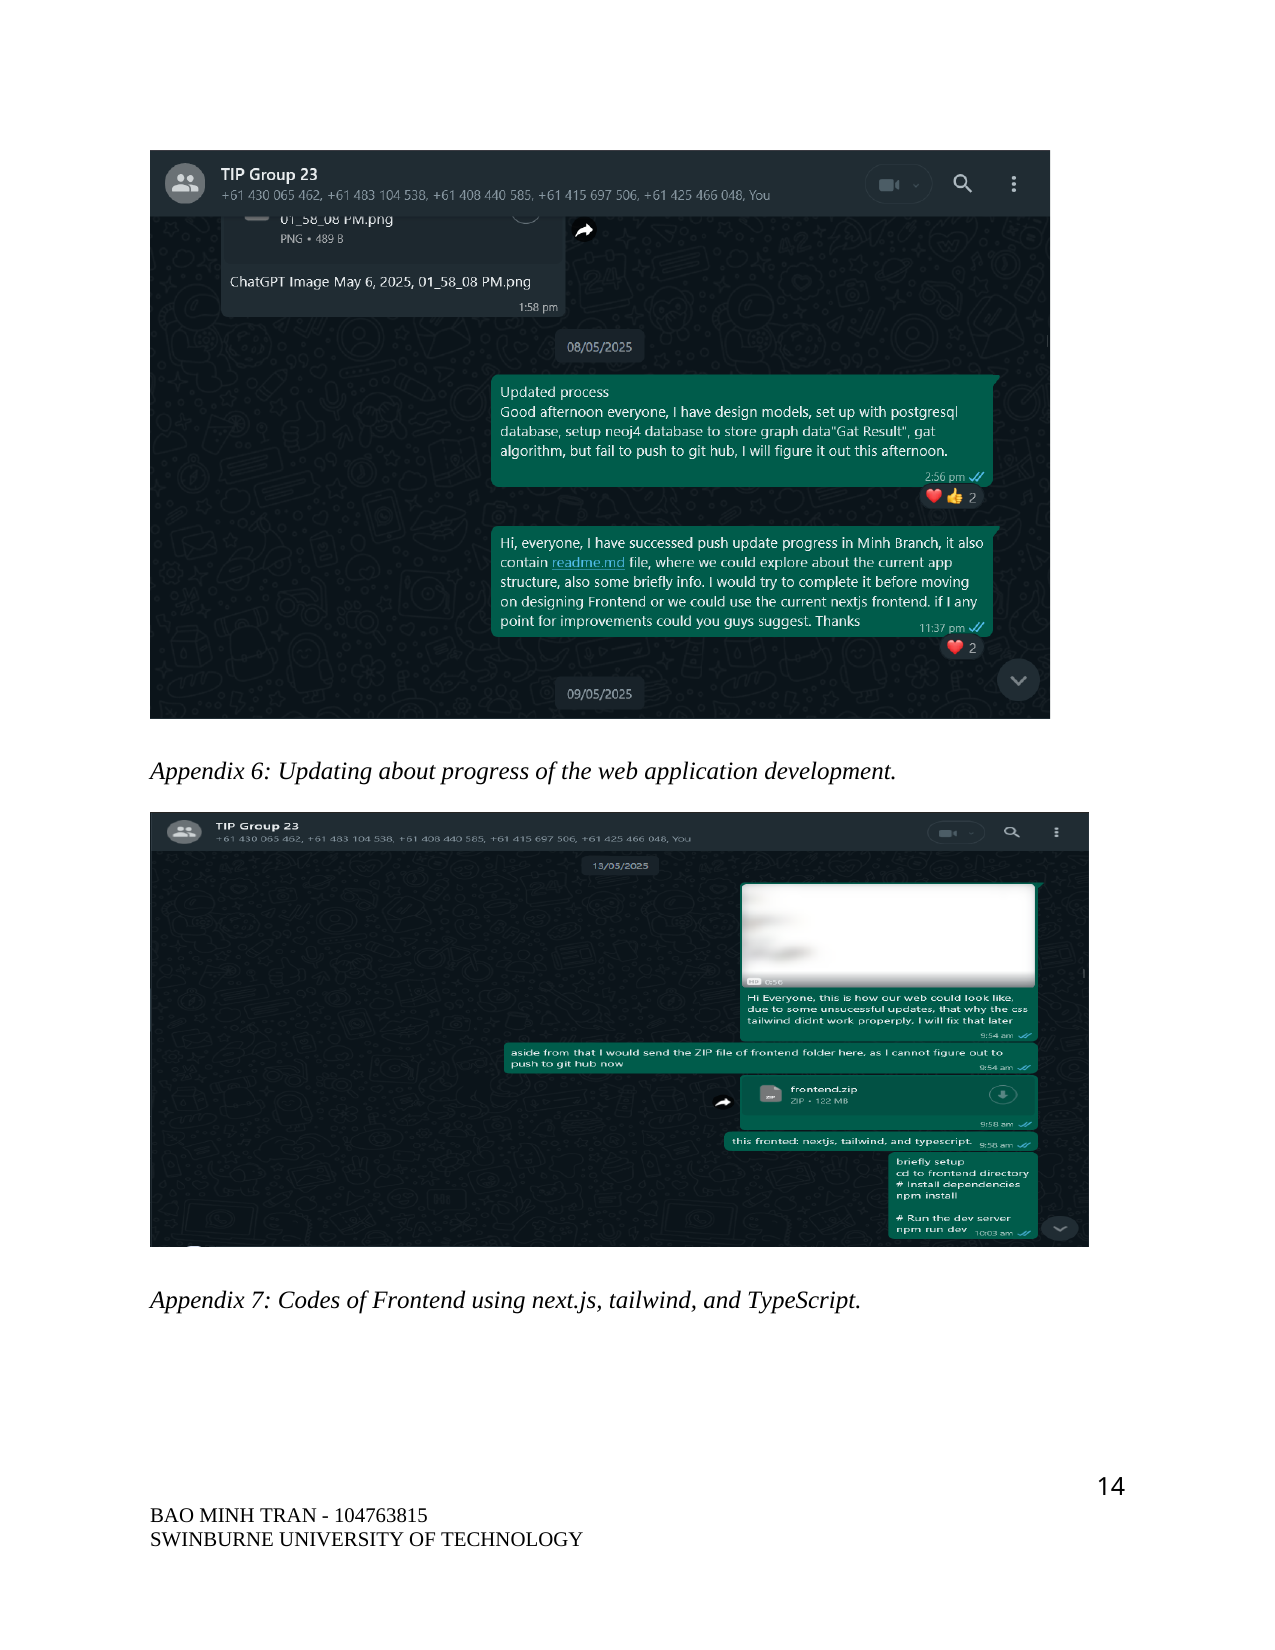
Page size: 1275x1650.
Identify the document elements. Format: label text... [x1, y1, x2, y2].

text Appendix 7: Codes of Frontend using next.js, tailwind, and TypeScript. [150, 1285, 1125, 1313]
text Appendix 6: Updating about progress of the web application development. [150, 756, 1125, 785]
picture [150, 812, 1089, 1247]
picture [150, 150, 1050, 719]
